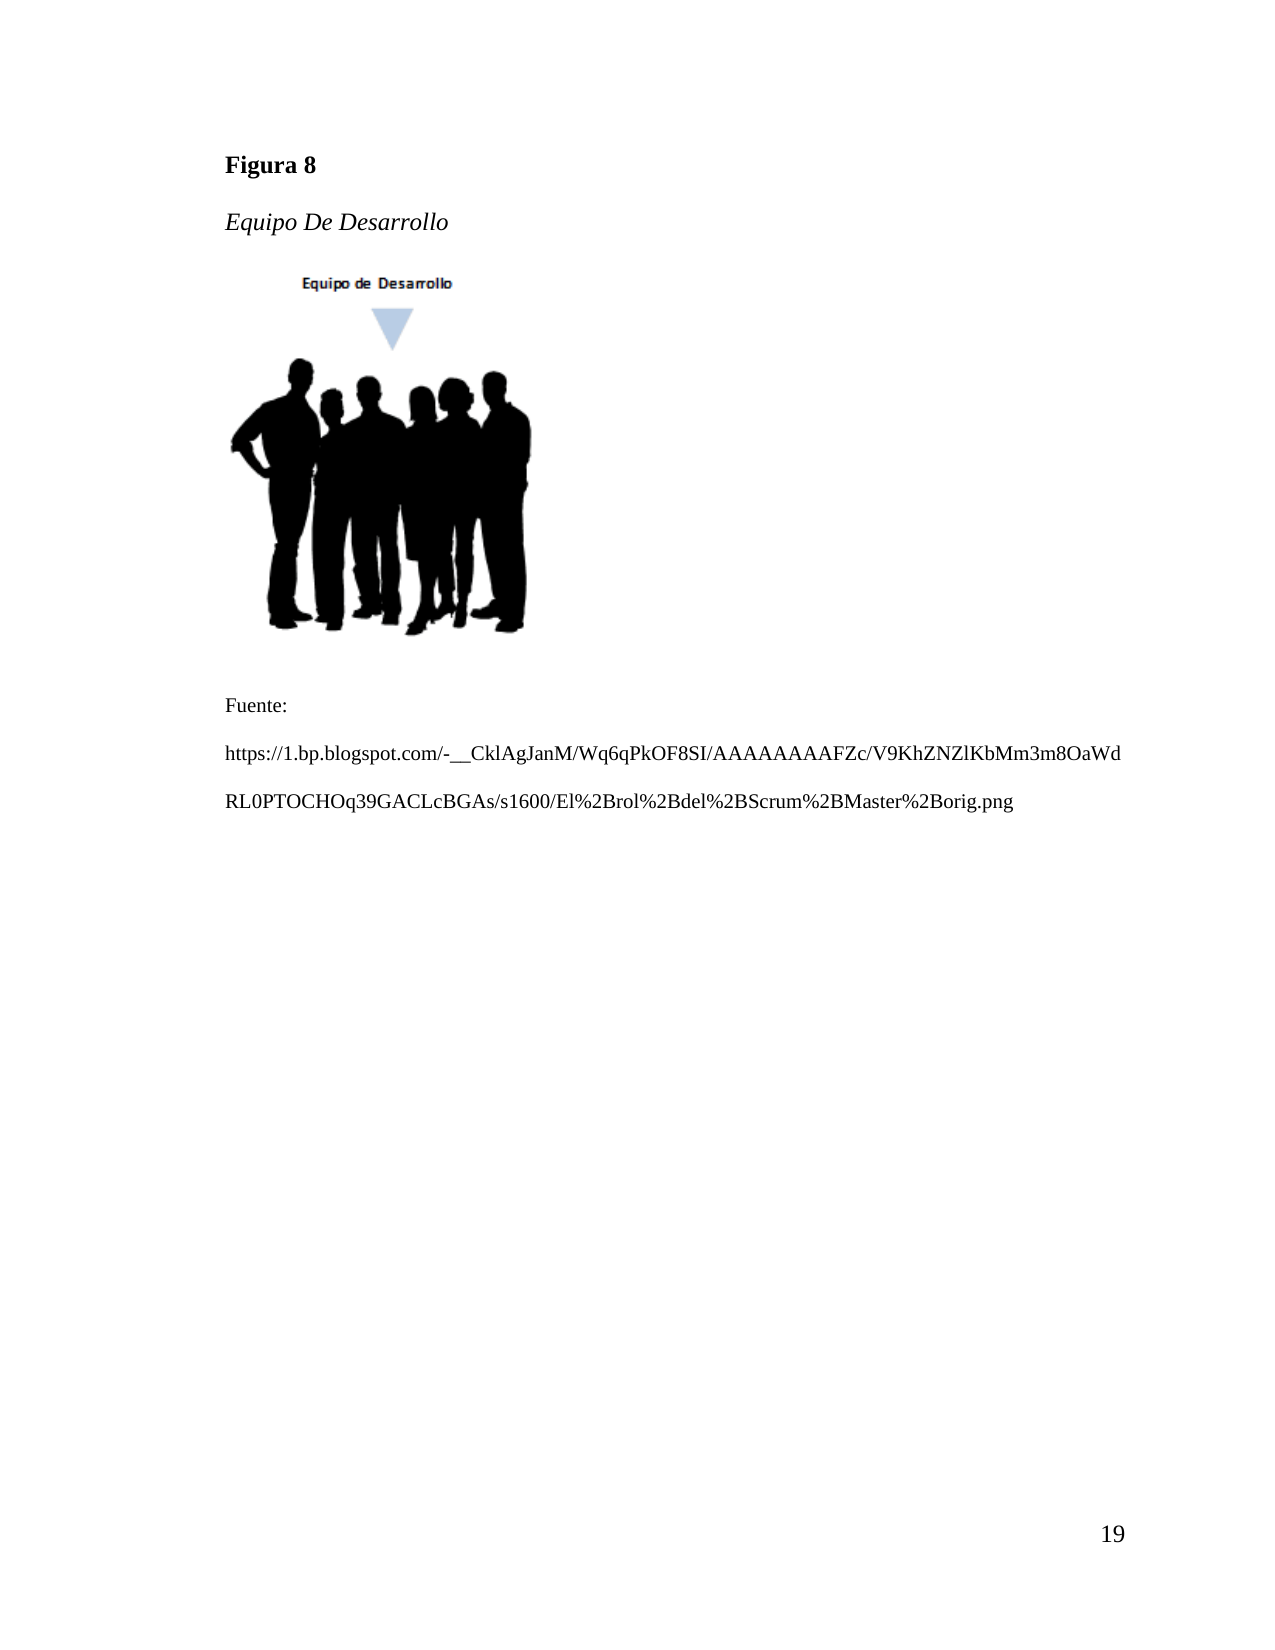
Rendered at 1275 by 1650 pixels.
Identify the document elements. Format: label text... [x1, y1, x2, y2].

picture [225, 265, 544, 664]
text Fuente: https://1.bp.blogspot.com/-__CklAgJanM/Wq6qPkOF8SI/AAAAAAAAFZc/V9KhZNZlKbMm3m8OaWdRL0PTOCHOq39GACLcBGAs/s1600/El%2Brol%2Bdel%2BScrum%2BMaster%2Borig.png [225, 692, 1125, 813]
text Figura 8 Equipo De Desarrollo [225, 150, 1125, 236]
